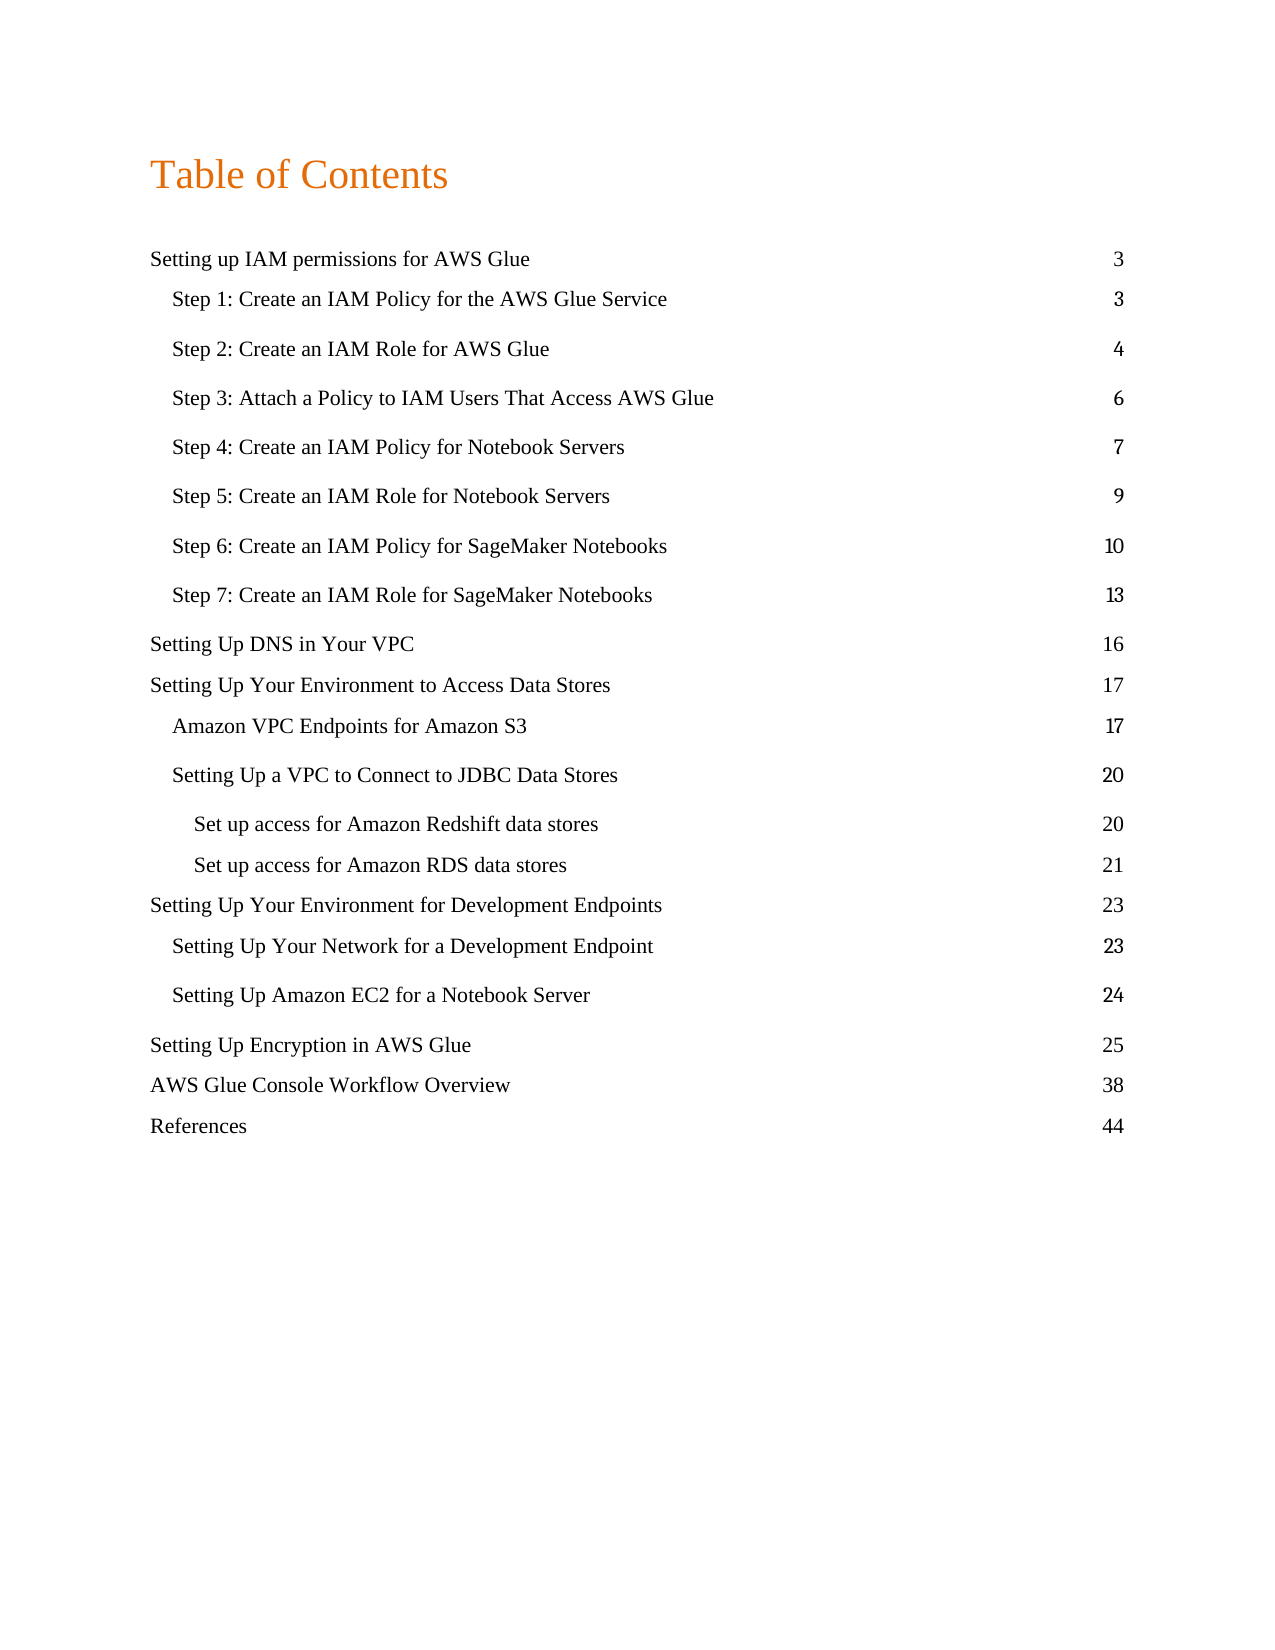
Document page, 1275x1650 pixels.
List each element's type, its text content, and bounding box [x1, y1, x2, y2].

text Table of Contents [150, 150, 1125, 198]
